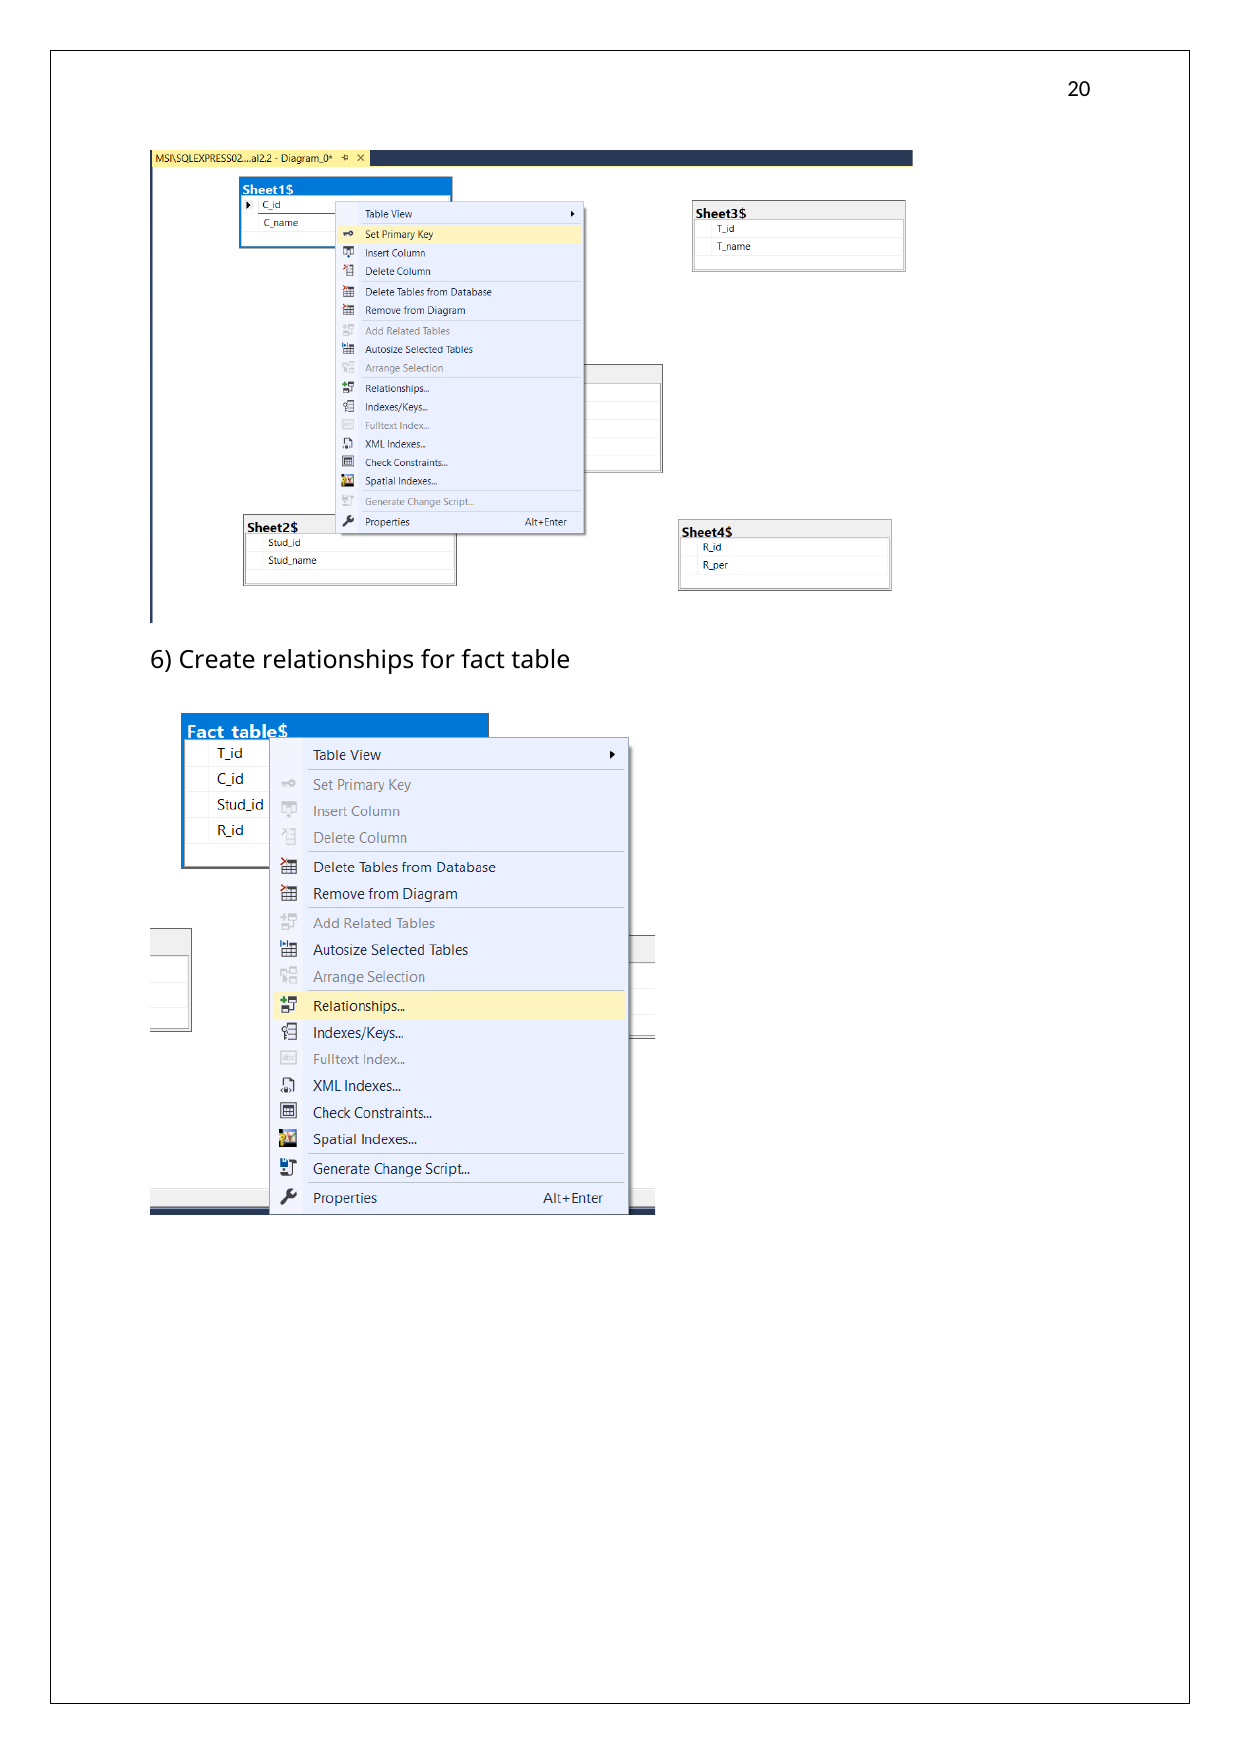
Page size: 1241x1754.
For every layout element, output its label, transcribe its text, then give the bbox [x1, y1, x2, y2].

text 6) Create relationships for fact table [150, 641, 1090, 675]
picture [150, 694, 655, 1215]
picture [150, 150, 913, 623]
